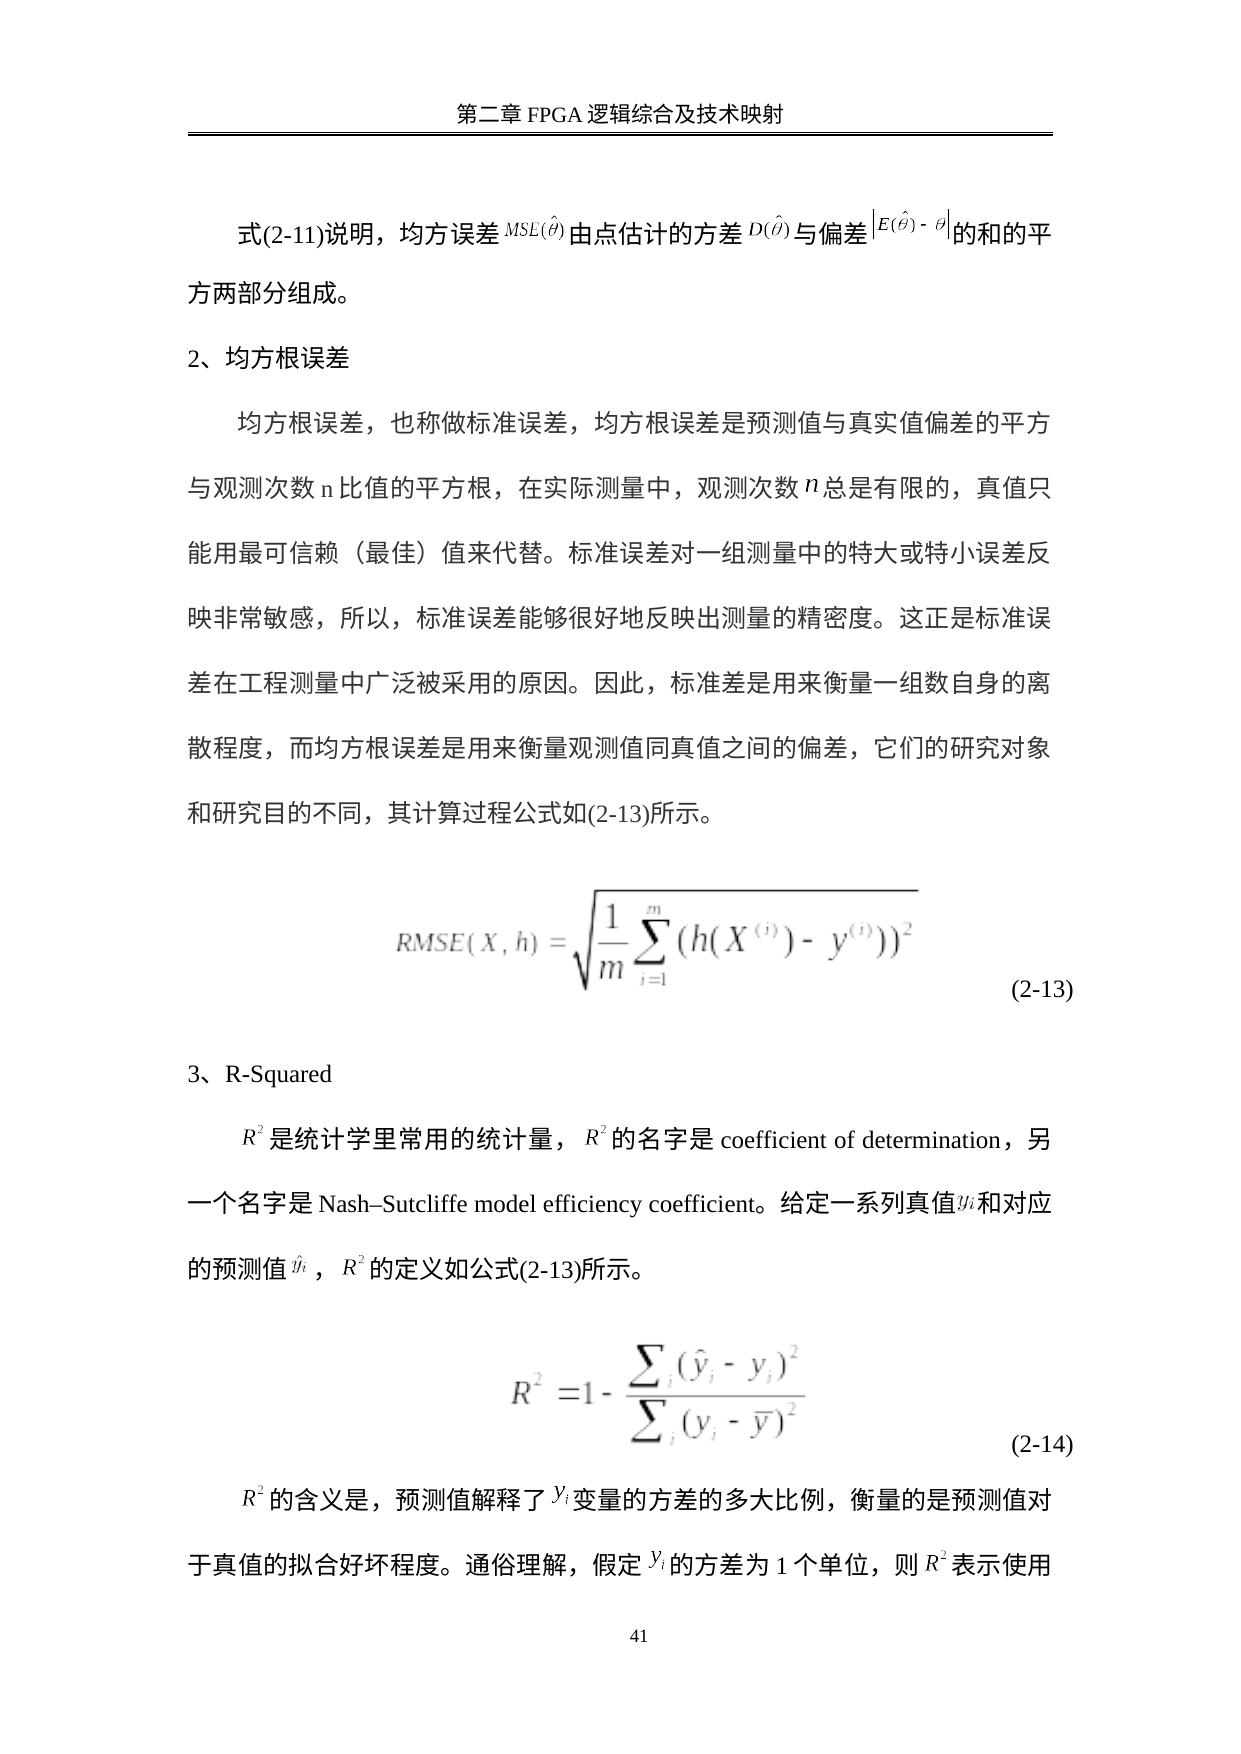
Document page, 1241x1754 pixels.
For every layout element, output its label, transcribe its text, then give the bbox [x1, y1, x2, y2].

text (2-14) [187, 1332, 1053, 1462]
list 均方根误差 [187, 324, 1053, 389]
picture [956, 1193, 978, 1213]
text (2-13) [187, 877, 1053, 1007]
picture [287, 1251, 313, 1279]
text 式(2-11)说明，均方误差由点估计的方差与偏差的和的平方两部分组成。 [187, 194, 1053, 324]
text 3、R-Squared [187, 1039, 1053, 1104]
text 是统计学里常用的统计量，的名字是coefficient of determination，另一个名字是Nash–Sutcliffe model efficiency coefficient。给定一系列真值和对应的预测值，的定义如公式(2-13)所示。 [187, 1104, 1053, 1299]
text 均方根误差，也称做标准误差，均方根误差是预测值与真实值偏差的平方与观测次数n比值的平方根，在实际测量中，观测次数总是有限的，真值只能用最可信赖（最佳）值来代替。标准误差对一组测量中的特大或特小误差反映非常敏感，所以，标准误差能够很好地反映出测量的精密度。这正是标准误差在工程测量中广泛被采用的原因。因此，标准差是用来衡量一组数自身的离散程度，而均方根误差是用来衡量观测值同真值之间的偏差，它们的研究对象和研究目的不同，其计算过程公式如(2-13)所示。 [187, 389, 1053, 844]
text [187, 1462, 1053, 1592]
